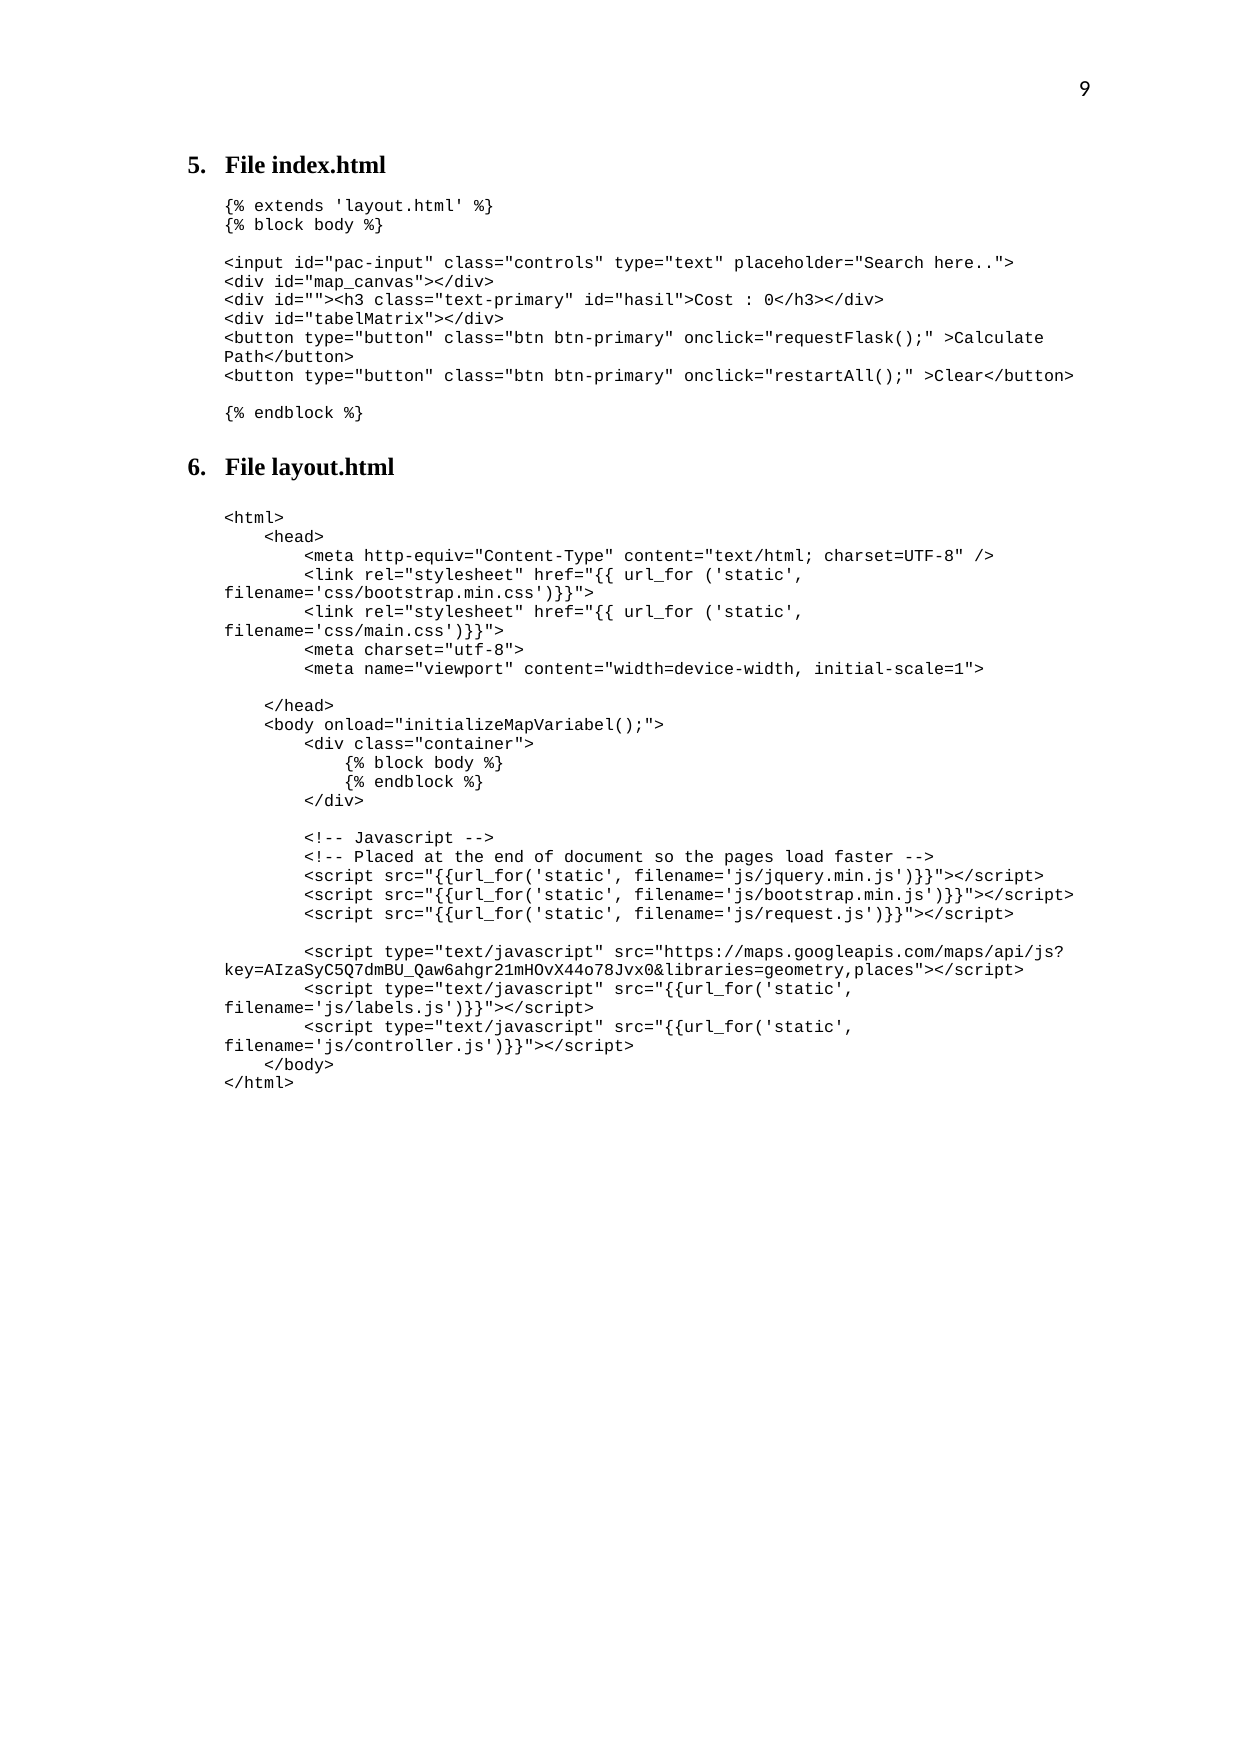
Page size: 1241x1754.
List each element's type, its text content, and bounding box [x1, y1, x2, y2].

text </head> [224, 698, 1090, 717]
text {% block body %} [224, 754, 1090, 773]
text <script src="{{url_for('static', filename='js/bootstrap.min.js')}}"></script> [224, 887, 1090, 905]
text <head> [224, 528, 1090, 547]
text <button type="button" class="btn btn-primary" onclick="restartAll();" >Clear</button> [224, 367, 1090, 386]
text {% endblock %} [224, 405, 1090, 424]
text <script src="{{url_for('static', filename='js/request.js')}}"></script> [224, 905, 1090, 924]
text <body onload="initializeMapVariabel();"> [224, 717, 1090, 736]
text <meta http-equiv="Content-Type" content="text/html; charset=UTF-8" /> [224, 547, 1090, 566]
text {% endblock %} [224, 773, 1090, 792]
text <link rel="stylesheet" href="{{ url_for ('static', filename='css/main.css')}}"> [224, 604, 1090, 641]
text </html> [224, 1075, 1090, 1094]
text <button type="button" class="btn btn-primary" onclick="requestFlask();" >Calculate Path</button> [224, 330, 1090, 367]
text <meta name="viewport" content="width=device-width, initial-scale=1"> [224, 660, 1090, 679]
text <script type="text/javascript" src="https://maps.googleapis.com/maps/api/js?key=AIzaSyC5Q7dmBU_Qaw6ahgr21mHOvX44o78Jvx0&libraries=geometry,places"></script> [224, 943, 1090, 981]
text {% block body %} [224, 217, 1090, 235]
text </div> [224, 792, 1090, 811]
text <div id="map_canvas"></div> [224, 273, 1090, 292]
list File index.html [187, 150, 1090, 179]
list File layout.html [187, 452, 1090, 481]
text </body> [224, 1056, 1090, 1075]
text <div class="container"> [224, 736, 1090, 754]
text <script type="text/javascript" src="{{url_for('static', filename='js/labels.js')}}"></script> [224, 981, 1090, 1018]
text <script src="{{url_for('static', filename='js/jquery.min.js')}}"></script> [224, 868, 1090, 887]
text <meta charset="utf-8"> [224, 641, 1090, 660]
text <div id=""><h3 class="text-primary" id="hasil">Cost : 0</h3></div> [224, 292, 1090, 311]
text <div id="tabelMatrix"></div> [224, 311, 1090, 330]
text <!-- Placed at the end of document so the pages load faster --> [224, 849, 1090, 868]
text <!-- Javascript --> [224, 830, 1090, 849]
text <input id="pac-input" class="controls" type="text" placeholder="Search here.."> [224, 254, 1090, 273]
text {% extends 'layout.html' %} [224, 198, 1090, 217]
text <html> [224, 509, 1090, 528]
text <script type="text/javascript" src="{{url_for('static', filename='js/controller.js')}}"></script> [224, 1018, 1090, 1056]
text <link rel="stylesheet" href="{{ url_for ('static', filename='css/bootstrap.min.css')}}"> [224, 566, 1090, 604]
